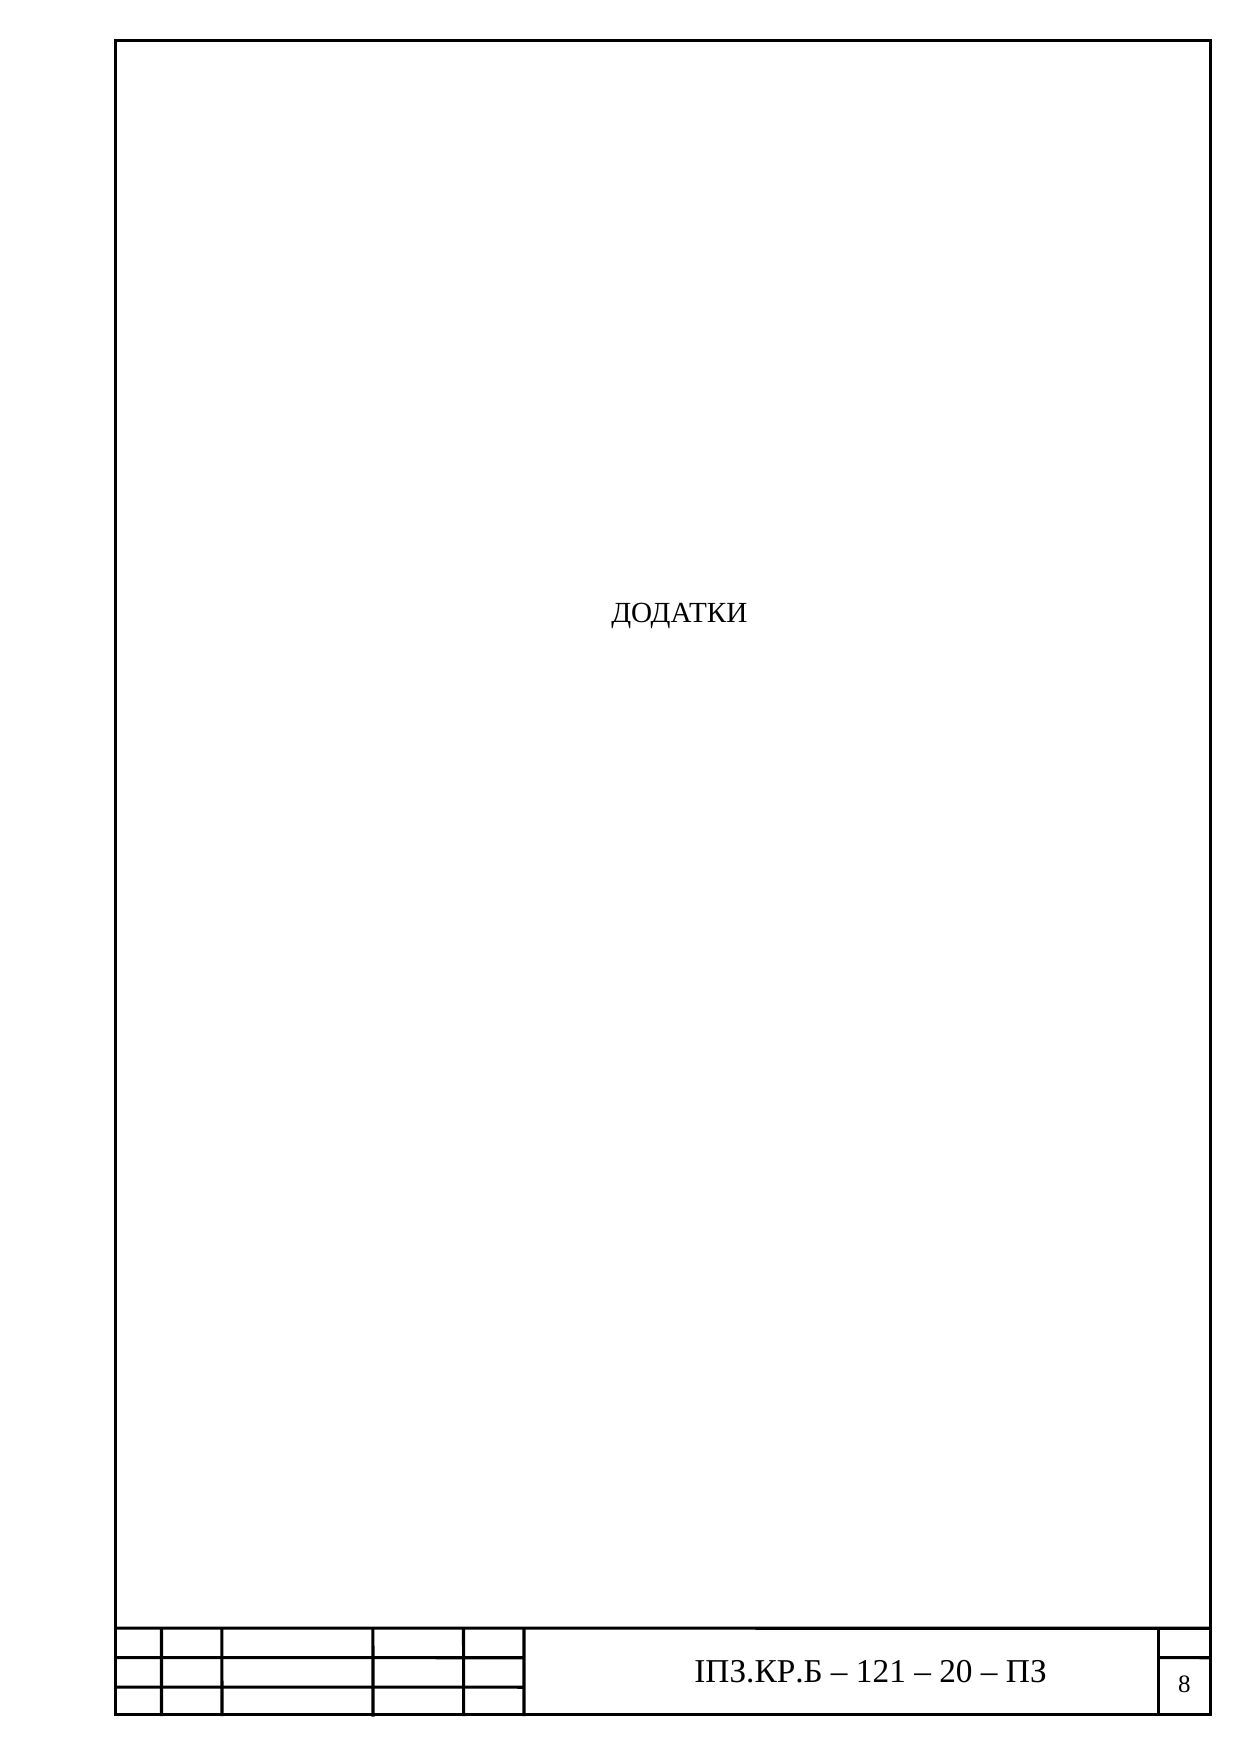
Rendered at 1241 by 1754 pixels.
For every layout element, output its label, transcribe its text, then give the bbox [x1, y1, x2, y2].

subtitle ДОДАТКИ [177, 595, 1181, 628]
